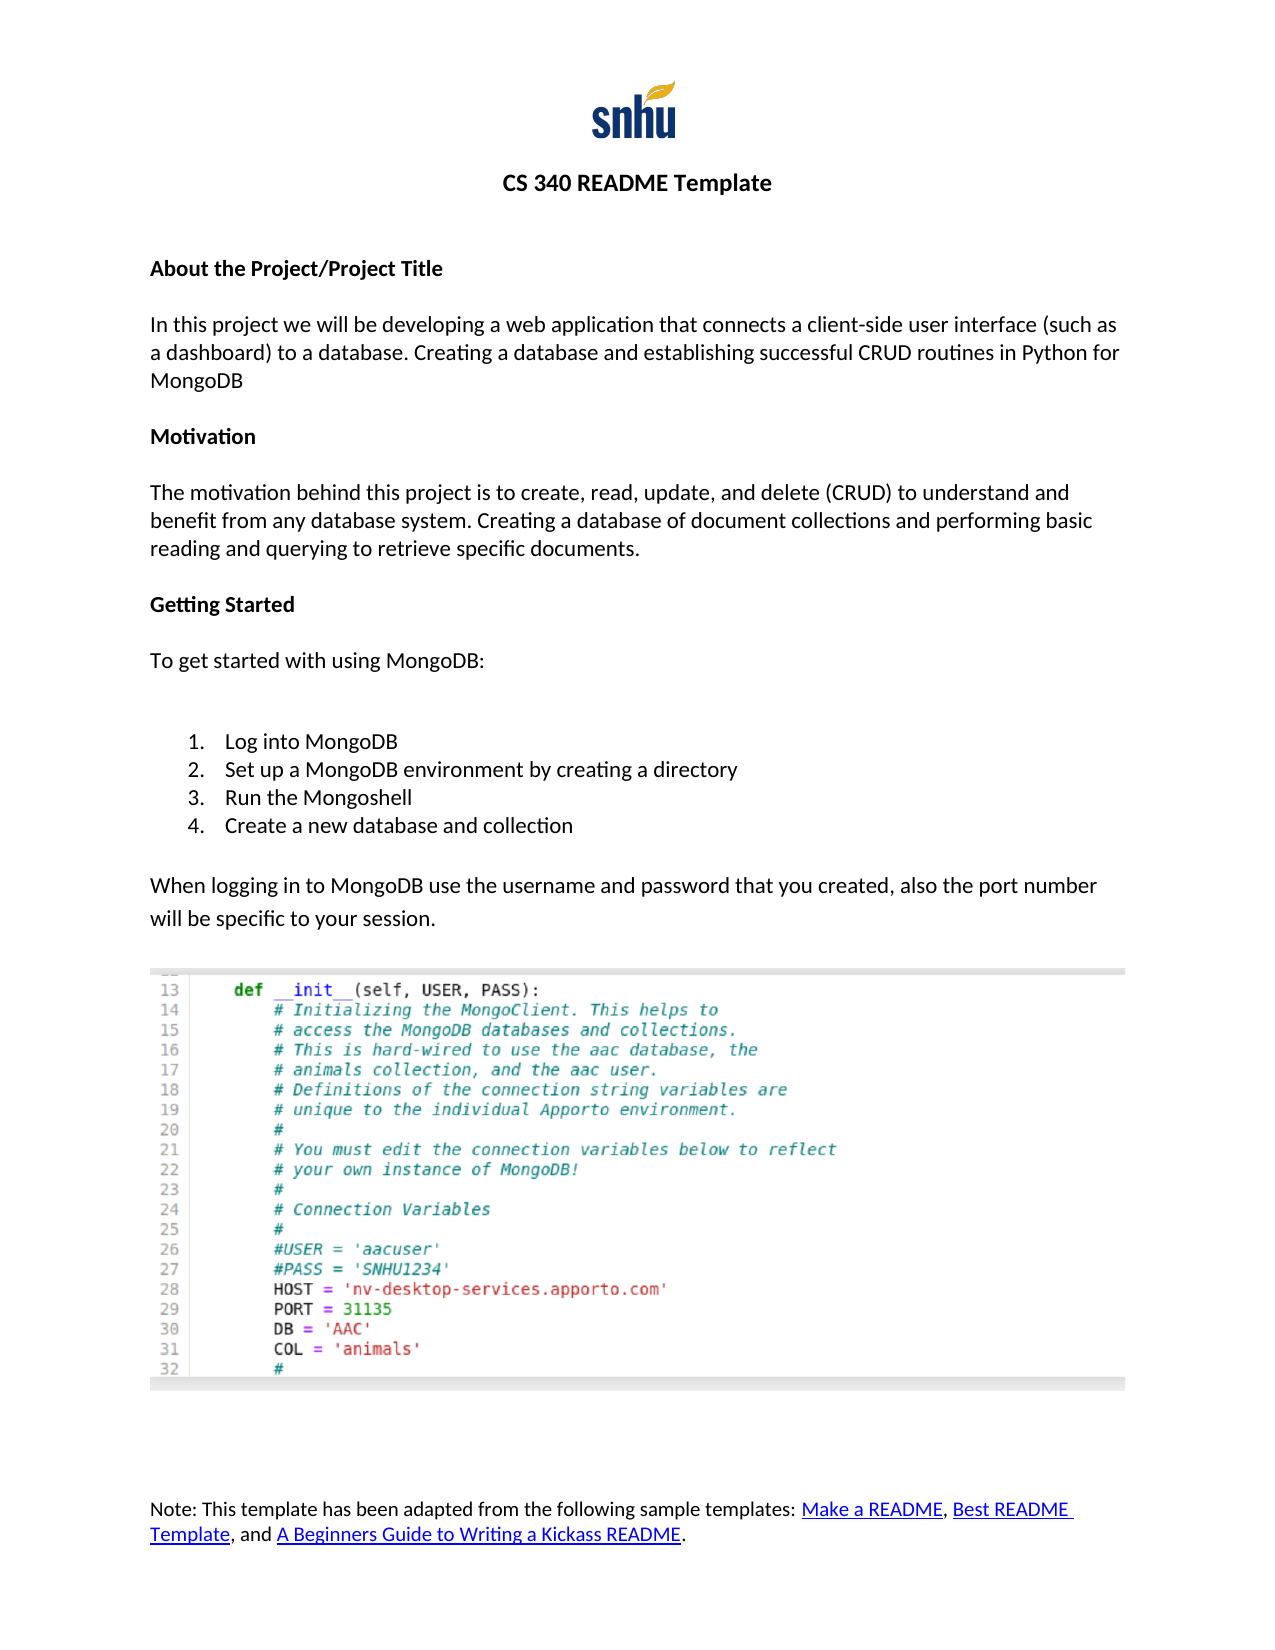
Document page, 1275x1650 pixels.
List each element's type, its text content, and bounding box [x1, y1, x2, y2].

list Run the Mongoshell [187, 783, 1125, 811]
list Create a new database and collection [187, 811, 1125, 839]
text The motivation behind this project is to create, read, update, and delete (CRUD) to understand and benefit from any database system. Creating a database of document collections and performing basic reading and querying to retrieve specific documents. [150, 478, 1125, 562]
subtitle Motivation [150, 422, 1125, 450]
text In this project we will be developing a web application that connects a client-side user interface (such as a dashboard) to a database. Creating a database and establishing successful CRUD routines in Python for MongoDB [150, 310, 1125, 394]
subtitle CS 340 README Template [150, 167, 1125, 198]
list Log into MongoDB [187, 727, 1125, 755]
subtitle About the Project/Project Title [150, 254, 1125, 282]
subtitle Getting Started [150, 590, 1125, 618]
text To get started with using MongoDB: [150, 646, 1125, 674]
picture [150, 968, 1125, 1391]
list Set up a MongoDB environment by creating a directory [187, 755, 1125, 783]
text When logging in to MongoDB use the username and password that you created, also the port number will be specific to your session. [150, 872, 1125, 932]
picture [573, 75, 702, 147]
